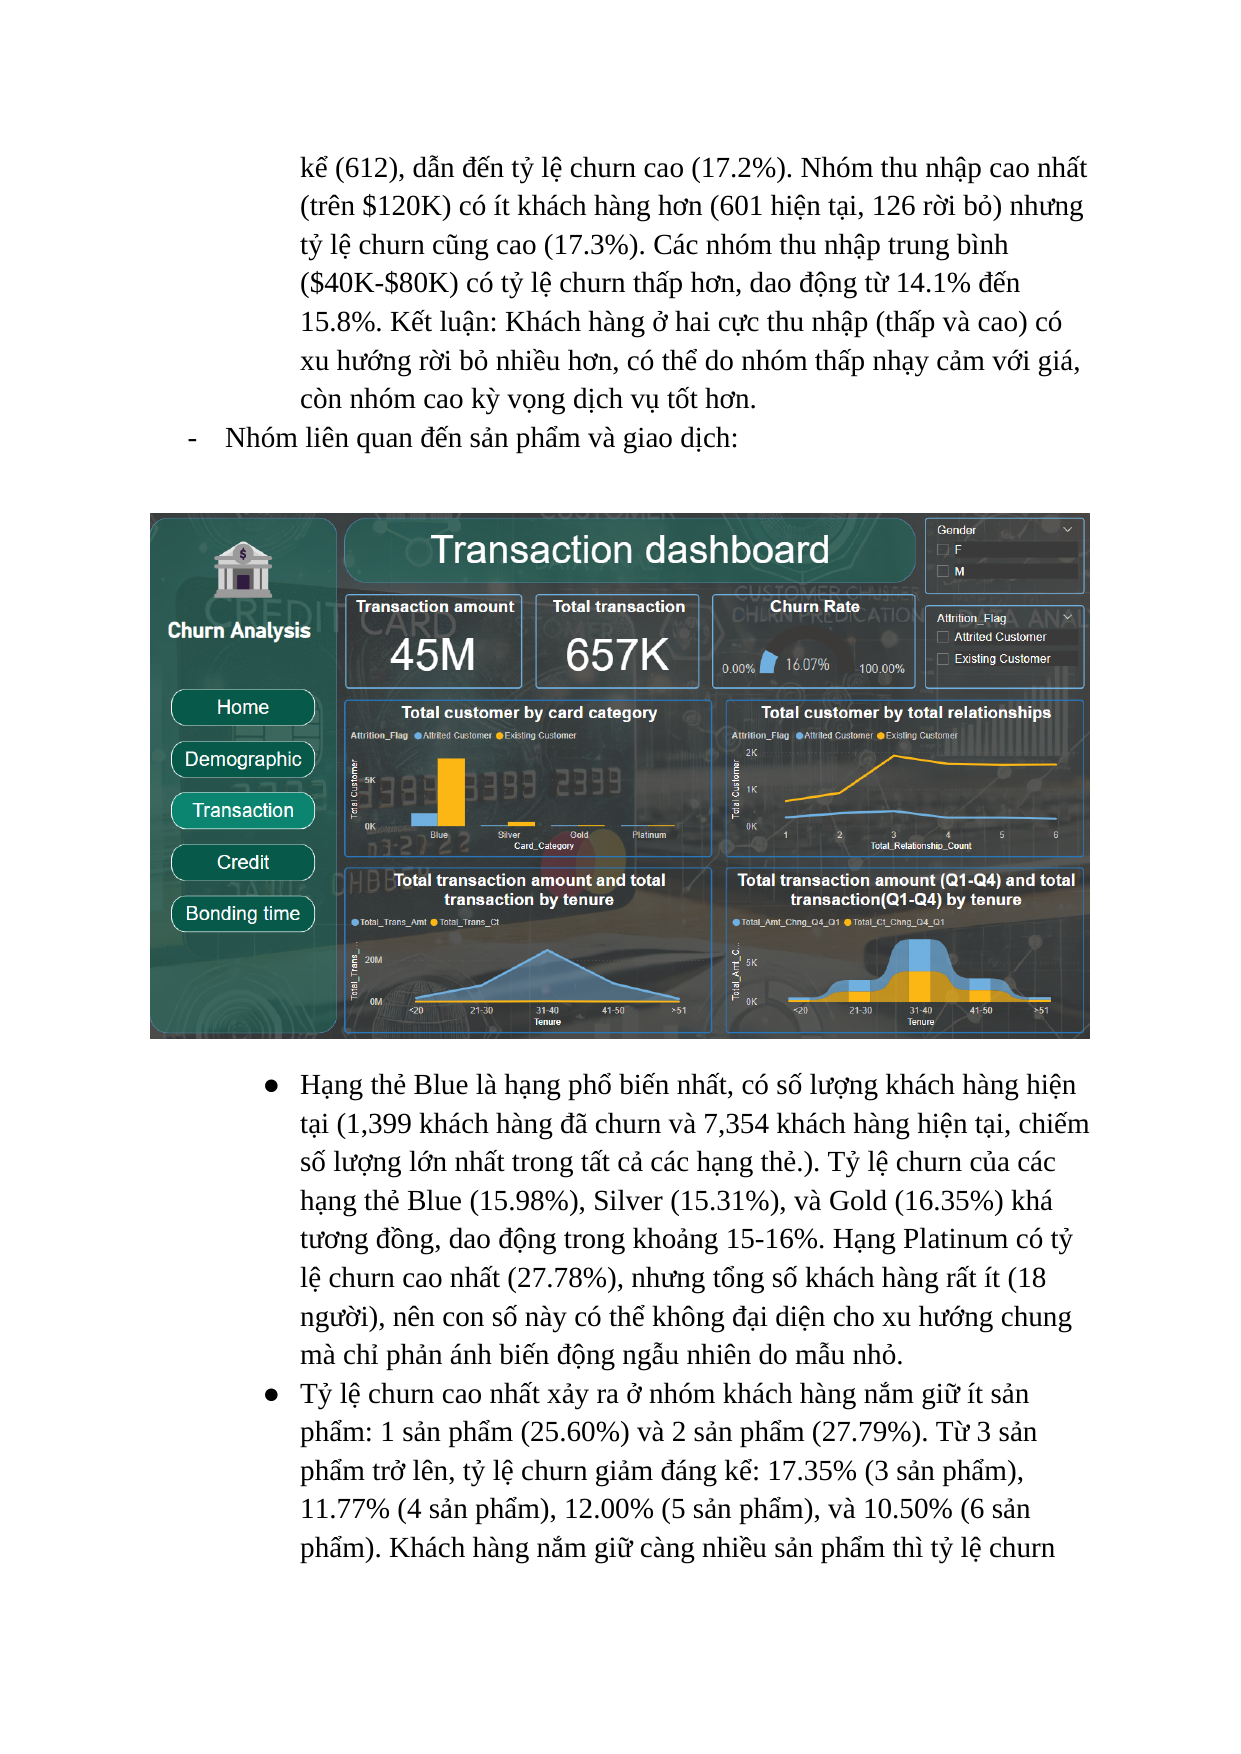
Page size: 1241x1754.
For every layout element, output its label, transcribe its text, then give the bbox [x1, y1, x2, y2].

picture [150, 513, 1090, 1039]
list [262, 150, 1090, 415]
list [262, 1376, 1090, 1563]
list Hạng thẻ Blue là hạng phổ biến nhất, có số lượng khách hàng hiện tại (1,399 khách hàng đã churn và 7,354 khách hàng hiện tại, chiếm số lượng lớn nhất trong tất cả các hạng thẻ.). Tỷ lệ churn của các hạng thẻ Blue (15.98%), Silver (15.31%), và Gold (16.35%) khá tương đồng, dao động trong khoảng 15-16%. Hạng Platinum có tỷ lệ churn cao nhất (27.78%), nhưng tổng số khách hàng rất ít (18 người), nên con số này có thể không đại diện cho xu hướng chung mà chỉ phản ánh biến động ngẫu nhiên do mẫu nhỏ. [262, 1067, 1090, 1371]
list Nhóm liên quan đến sản phẩm và giao dịch: [187, 420, 1090, 453]
